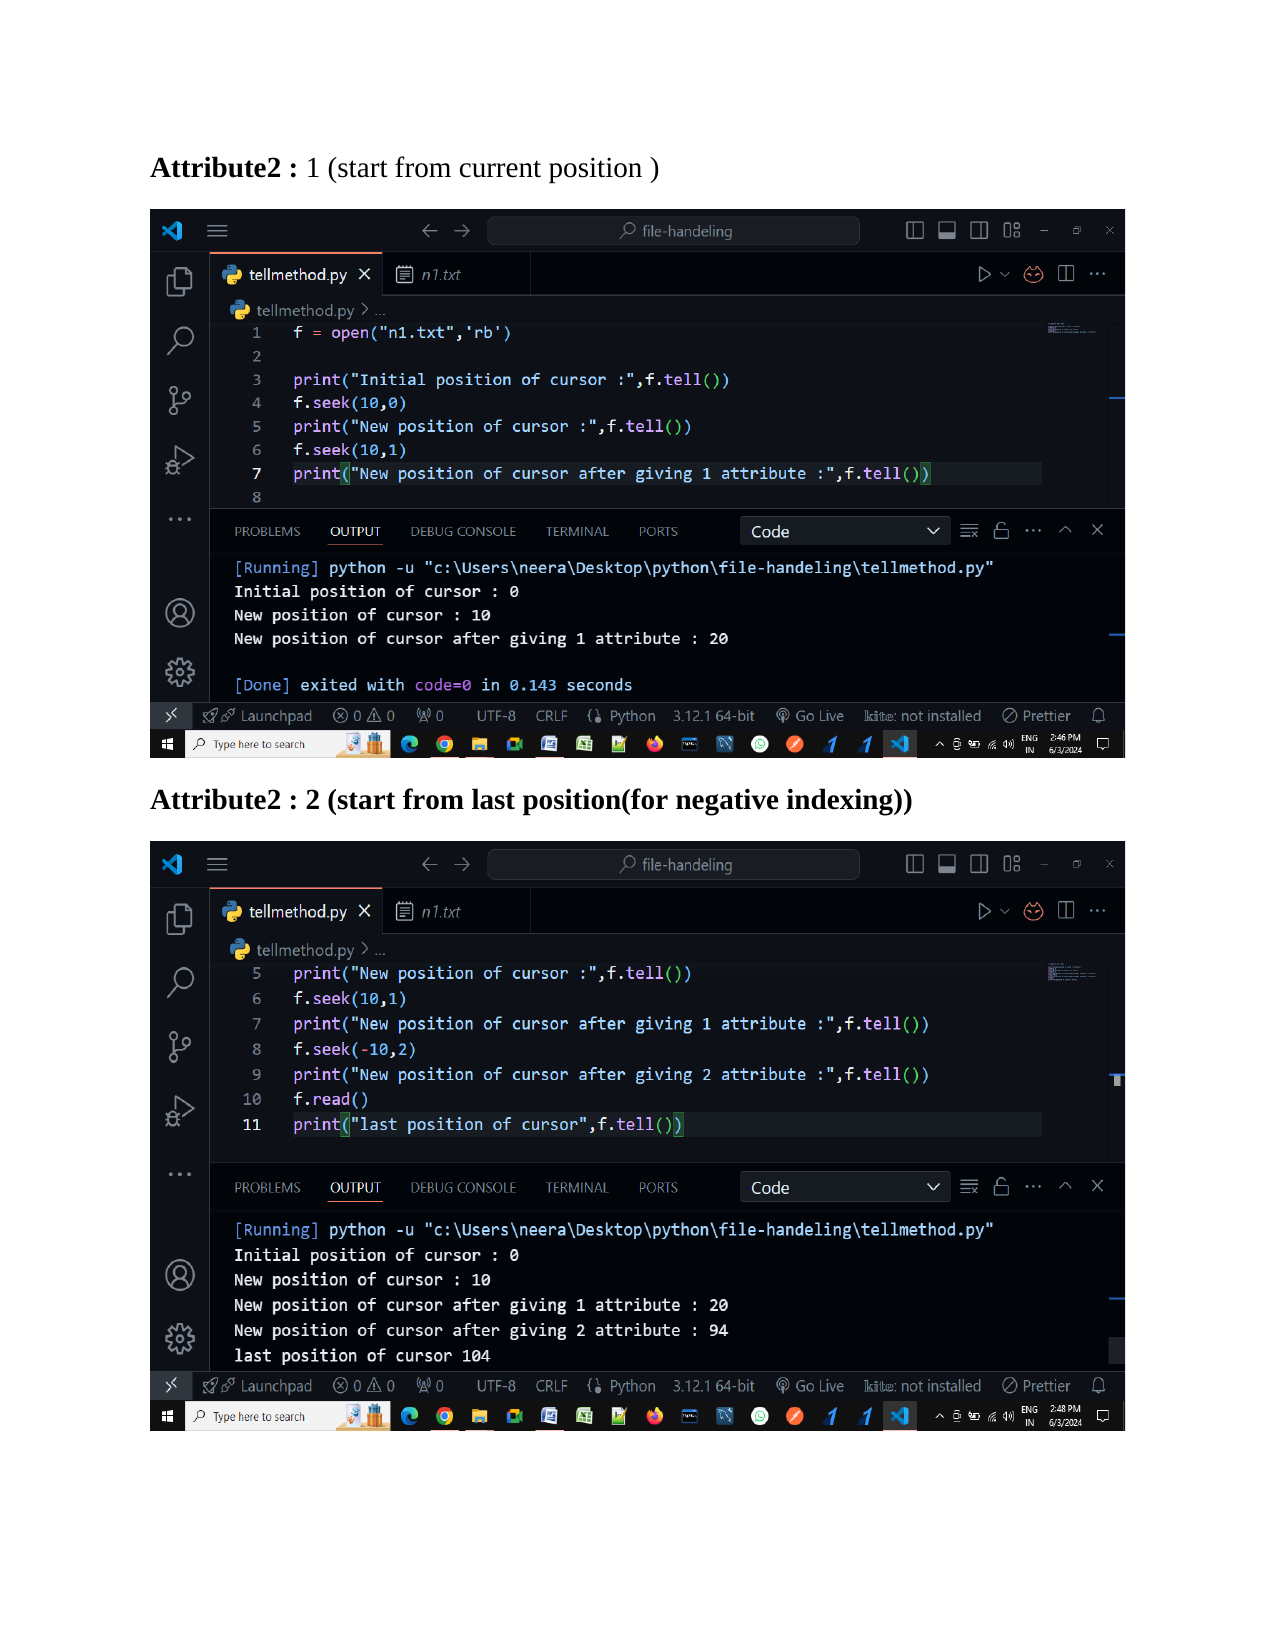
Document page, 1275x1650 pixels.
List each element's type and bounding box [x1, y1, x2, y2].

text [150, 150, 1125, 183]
picture [150, 209, 1125, 758]
picture [150, 841, 1126, 1431]
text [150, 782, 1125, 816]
